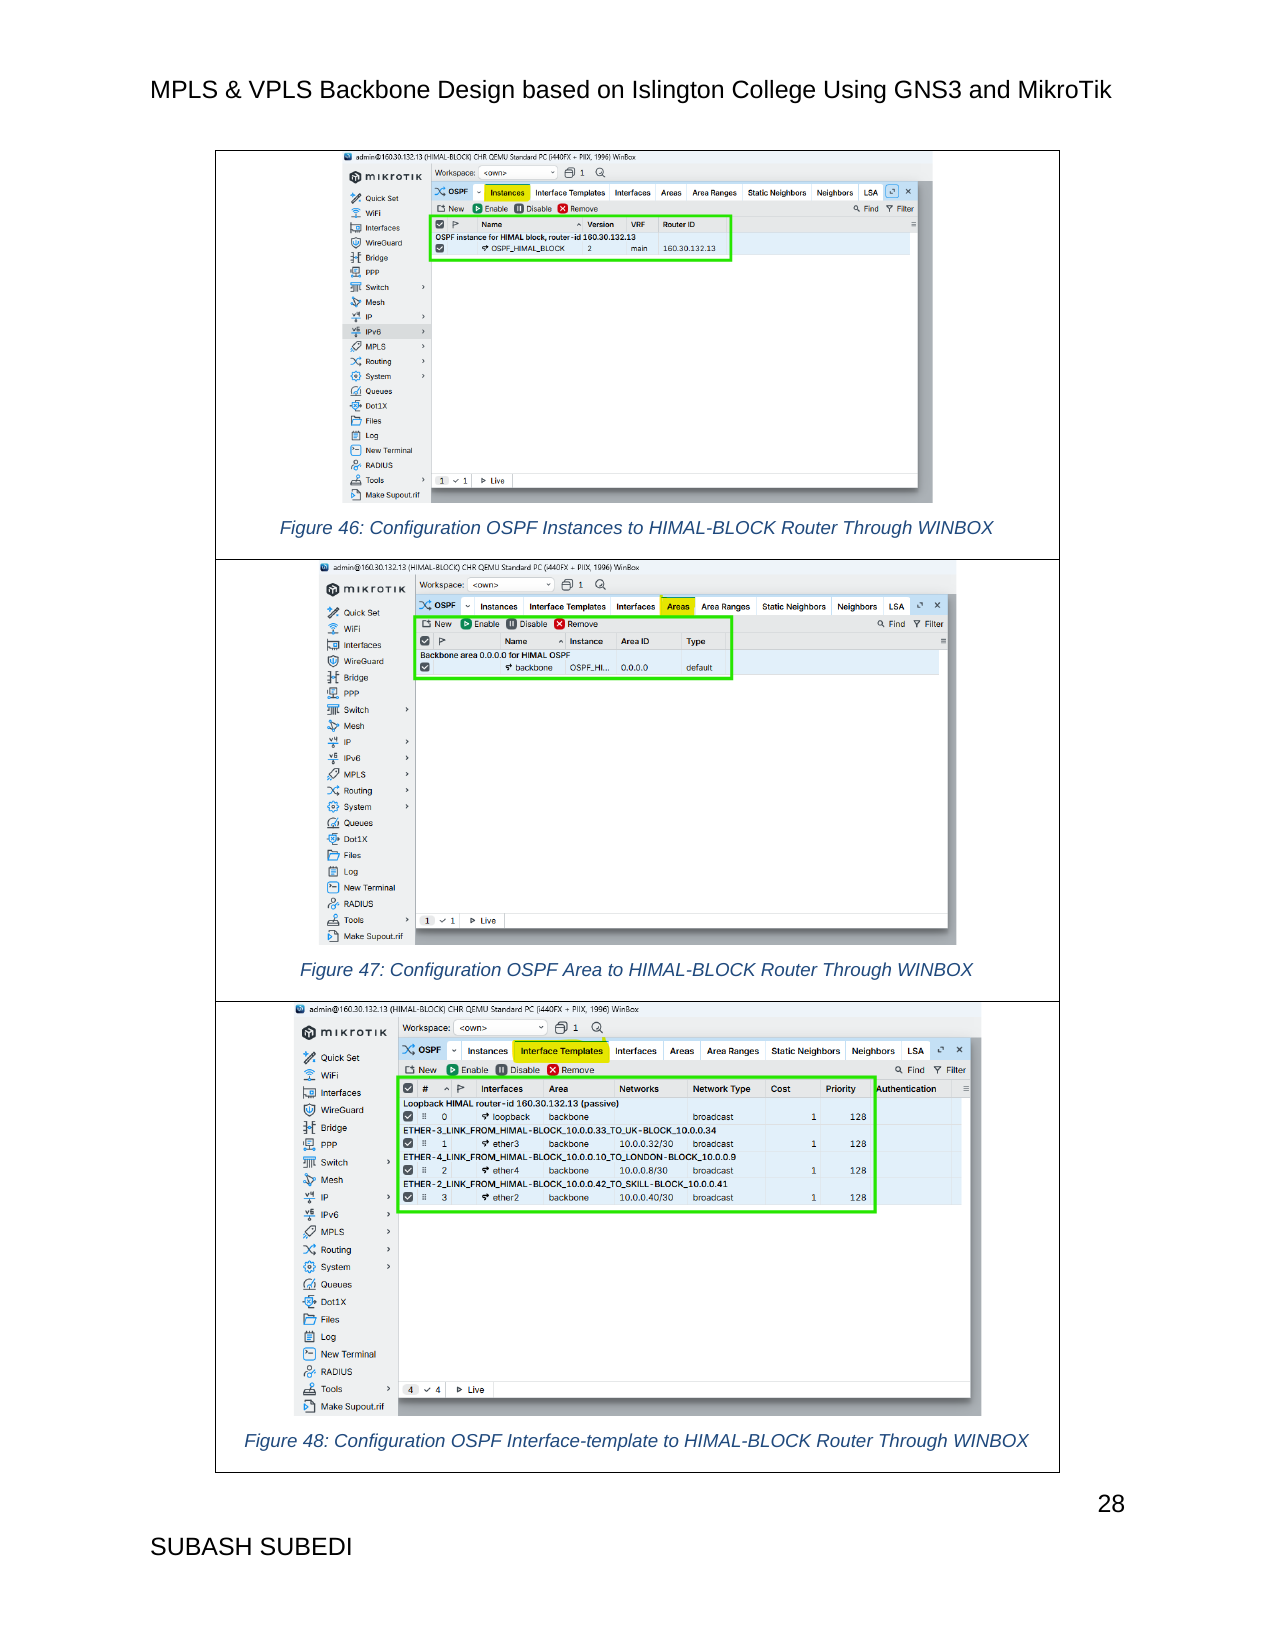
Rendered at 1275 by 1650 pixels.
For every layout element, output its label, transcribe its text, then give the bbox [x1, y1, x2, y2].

picture [342, 151, 933, 503]
table_cell Figure 48: Configuration OSPF Interface-template to HIMAL-BLOCK Router Through WINBOX [216, 1002, 1059, 1472]
picture [293, 1002, 982, 1416]
picture [318, 560, 957, 945]
table_header Figure 46: Configuration OSPF Instances to HIMAL-BLOCK Router Through WINBOX [216, 151, 1059, 559]
table_cell Figure 47: Configuration OSPF Area to HIMAL-BLOCK Router Through WINBOX [216, 560, 1059, 1001]
